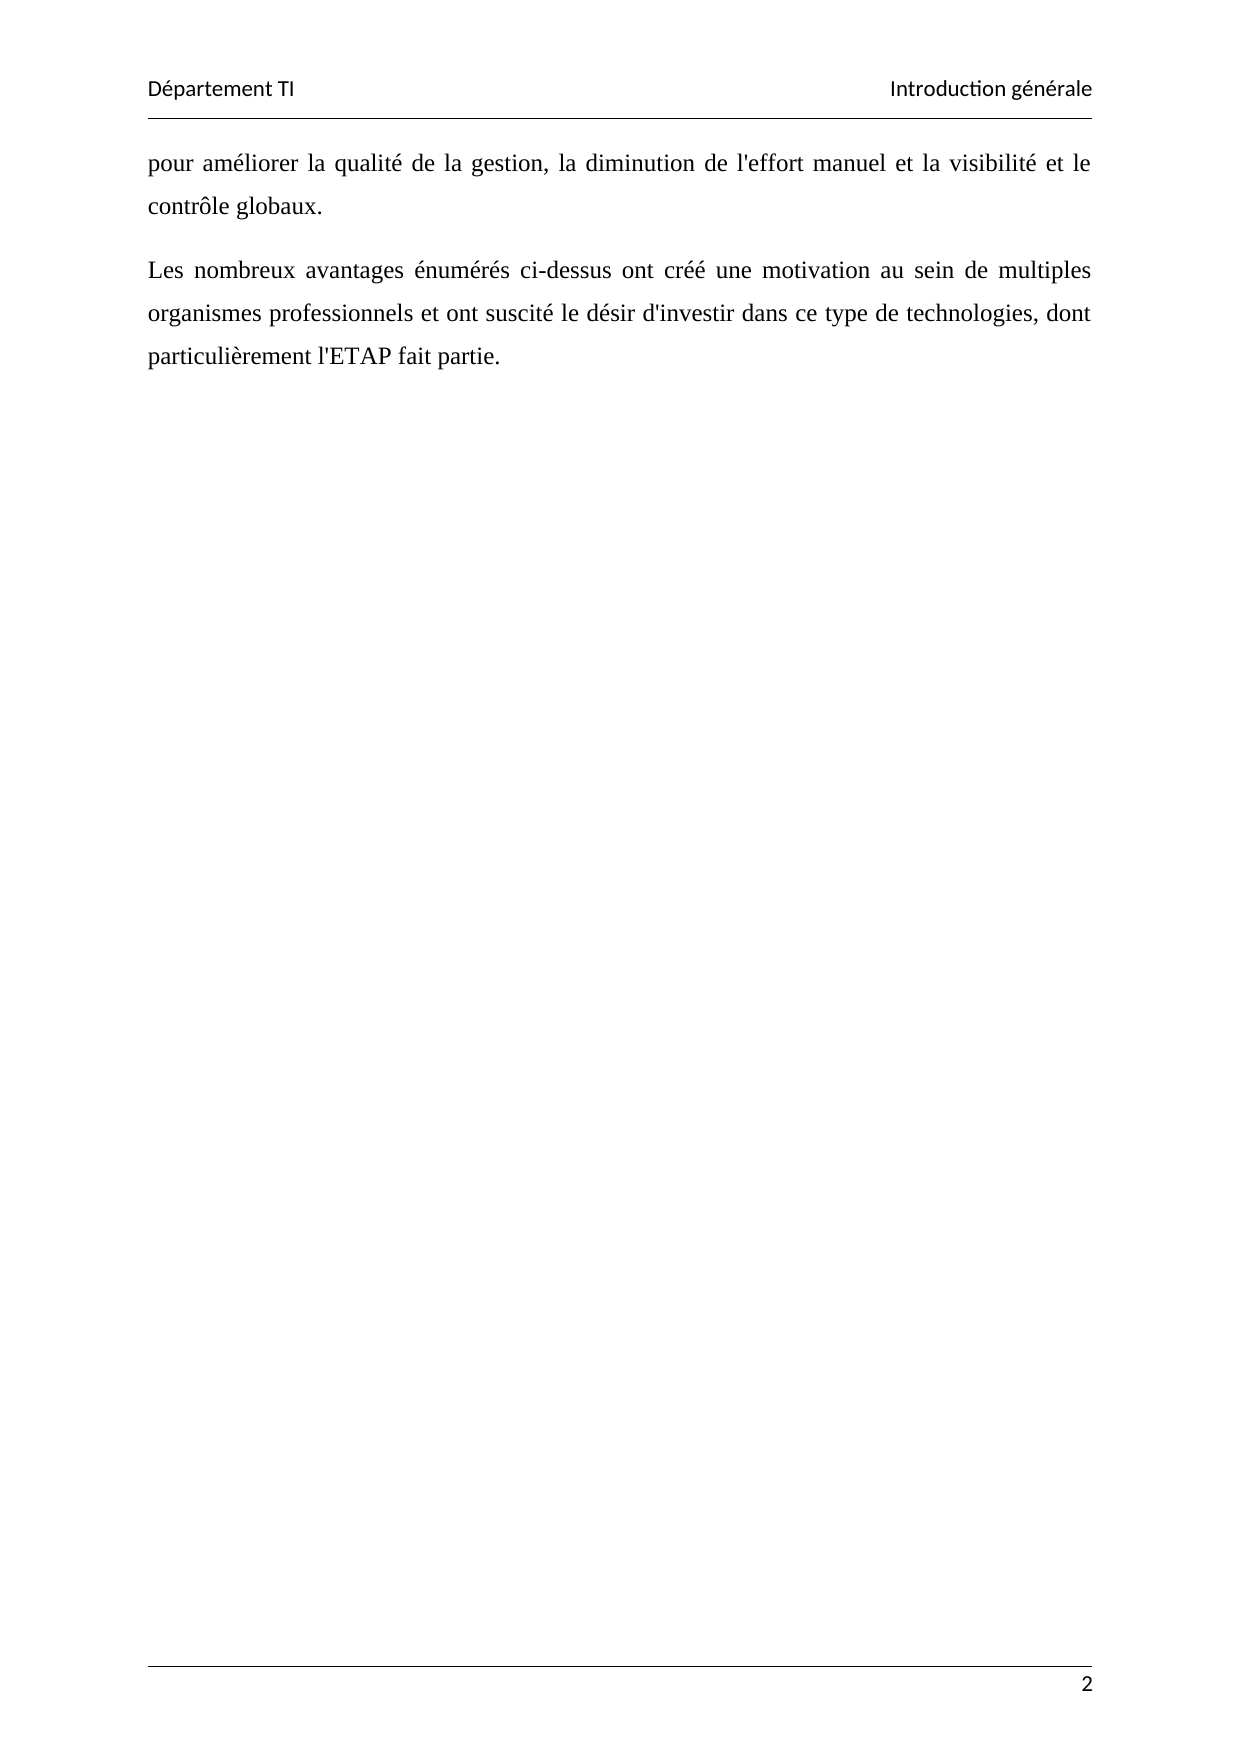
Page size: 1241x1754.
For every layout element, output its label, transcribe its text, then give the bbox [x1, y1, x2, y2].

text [148, 148, 1092, 219]
text Les nombreux avantages énumérés ci-dessus ont créé une motivation au sein de multiples organismes professionnels et ont suscité le désir d'investir dans ce type de technologies, dont particulièrement l'ETAP fait partie. [148, 255, 1092, 370]
